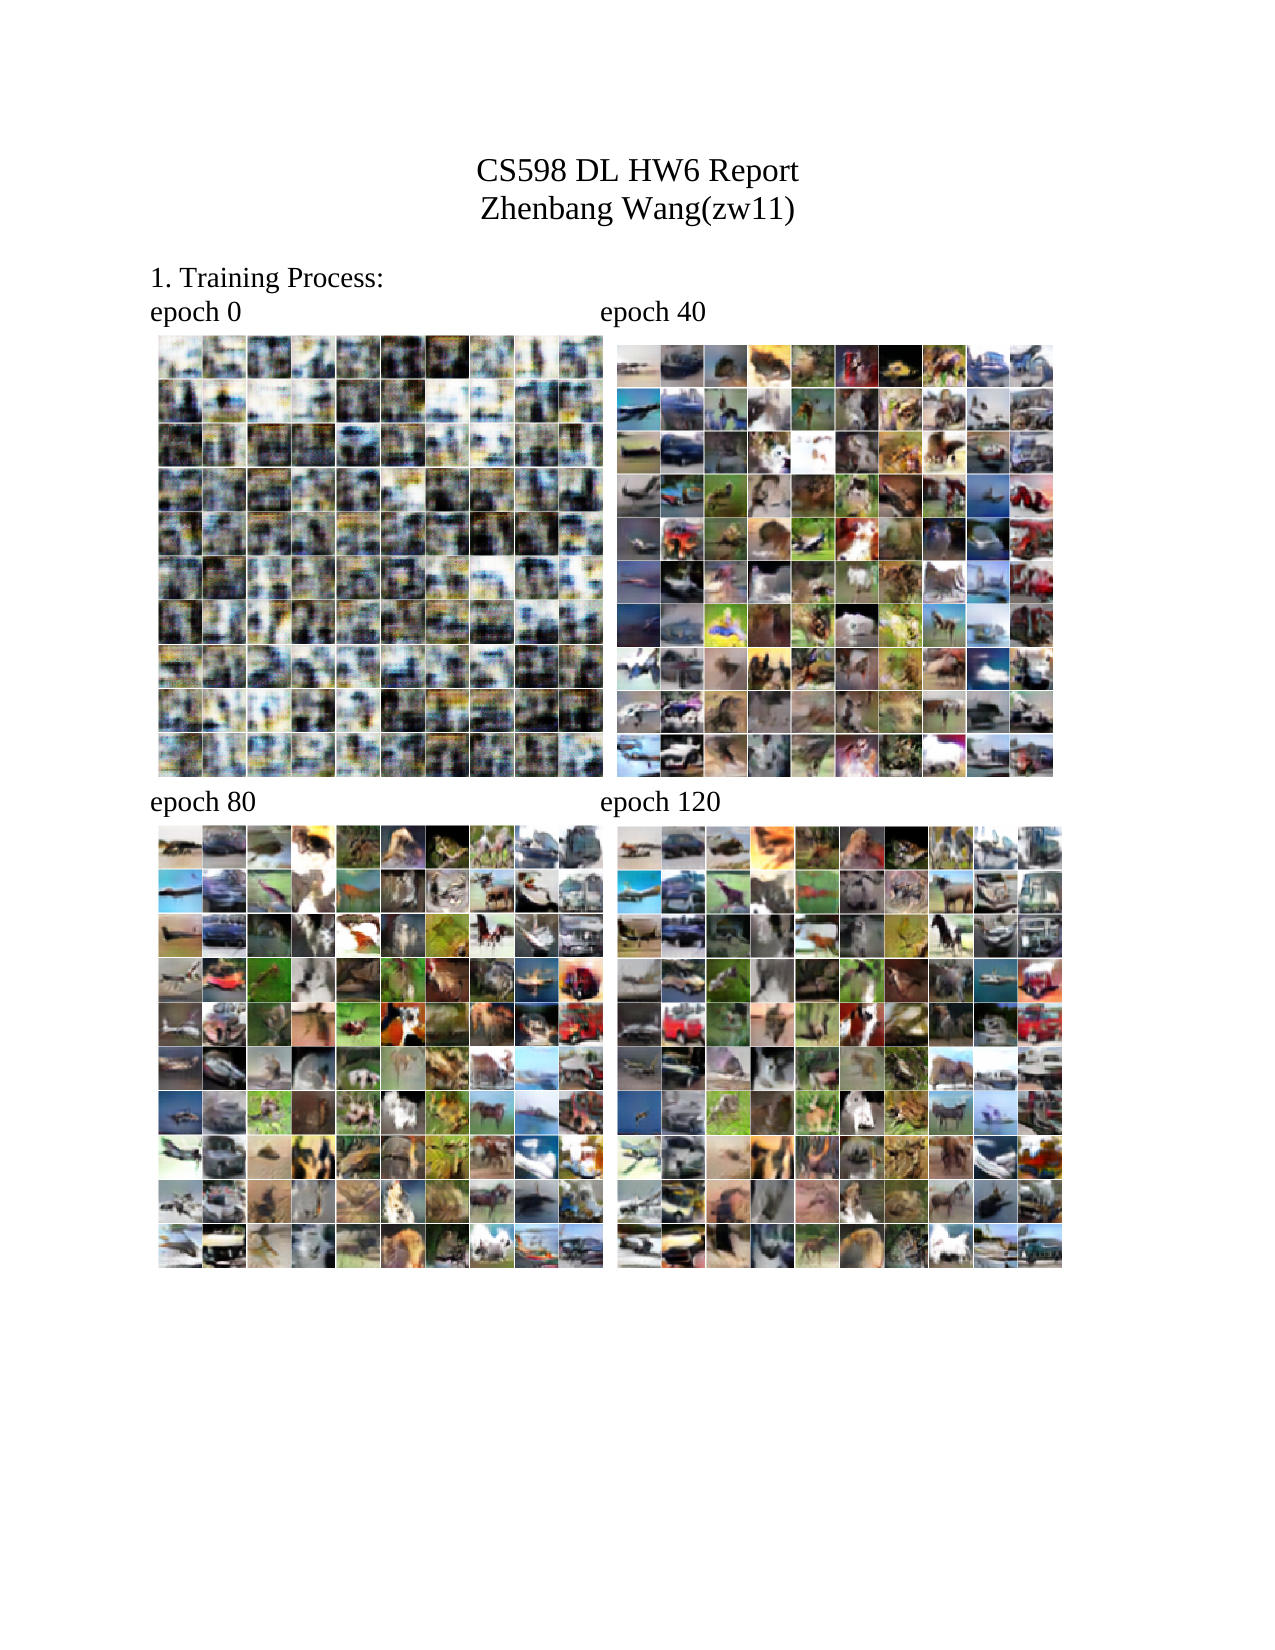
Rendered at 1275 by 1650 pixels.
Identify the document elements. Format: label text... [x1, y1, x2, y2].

text epoch 80 epoch 120 [150, 784, 1125, 817]
picture [150, 817, 1068, 1275]
text Zhenbang Wang(zw11) [150, 188, 1125, 227]
text CS598 DL HW6 Report [150, 150, 1125, 188]
text 1. Training Process: [150, 260, 1125, 294]
text epoch 0 epoch 40 [150, 294, 1125, 327]
picture [150, 327, 1060, 784]
